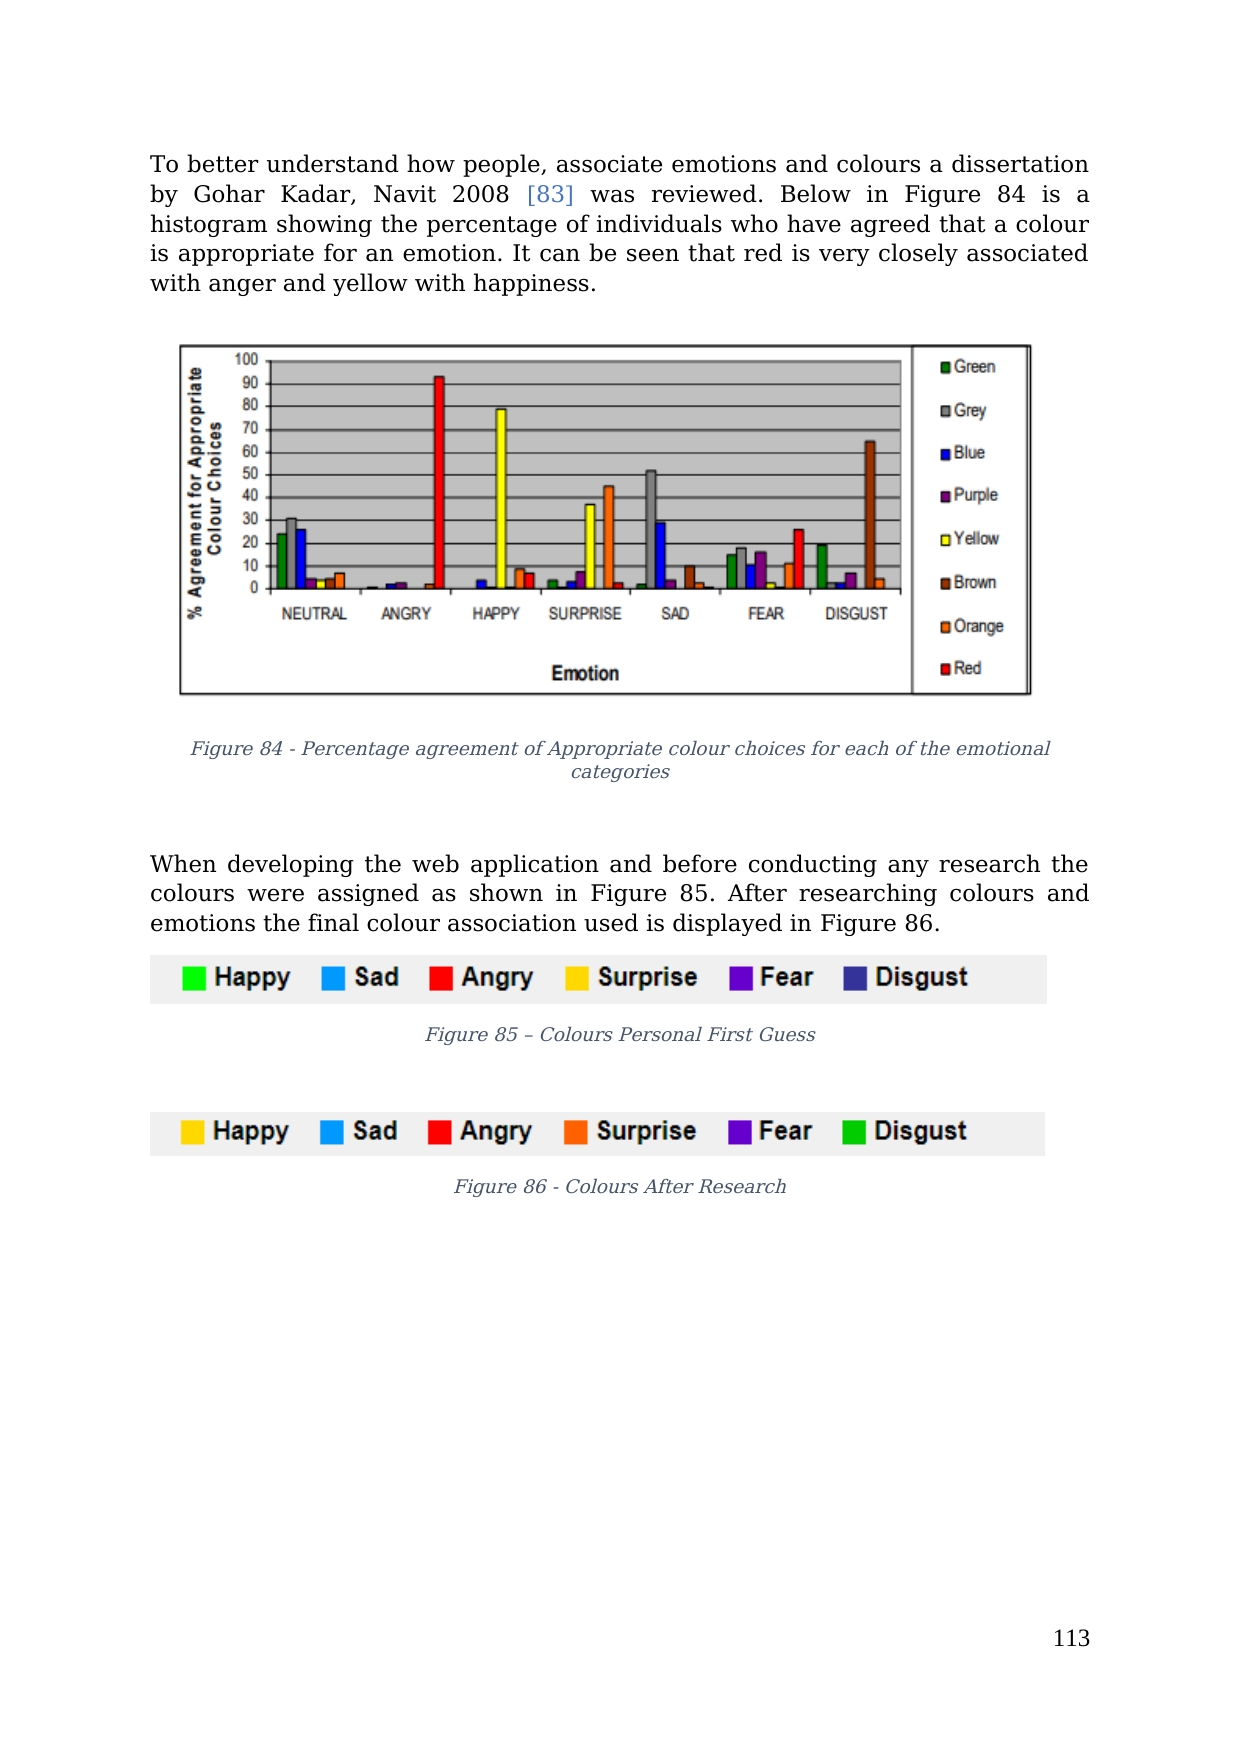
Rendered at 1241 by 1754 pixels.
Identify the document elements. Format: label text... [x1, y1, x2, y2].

text Figure 84 - Percentage agreement of Appropriate colour choices for each of the emotional categories [150, 737, 1090, 782]
text Figure 85 – Colours Personal First Guess [150, 1022, 1090, 1045]
text When developing the web application and before conducting any research the colours were assigned as shown in Figure 85. After researching colours and emotions the final colour association used is displayed in Figure 86. [150, 849, 1090, 936]
picture [150, 315, 1069, 719]
picture [150, 955, 1047, 1004]
text Figure 86 - Colours After Research [150, 1174, 1090, 1197]
text To better understand how people, associate emotions and colours a dissertation by Gohar Kadar, Navit 2008 [83] was reviewed. Below in Figure 84 is a histogram showing the percentage of individuals who have agreed that a colour is appropriate for an emotion. It can be seen that red is very closely associated with anger and yellow with happiness. [150, 150, 1090, 296]
picture [150, 1112, 1046, 1156]
